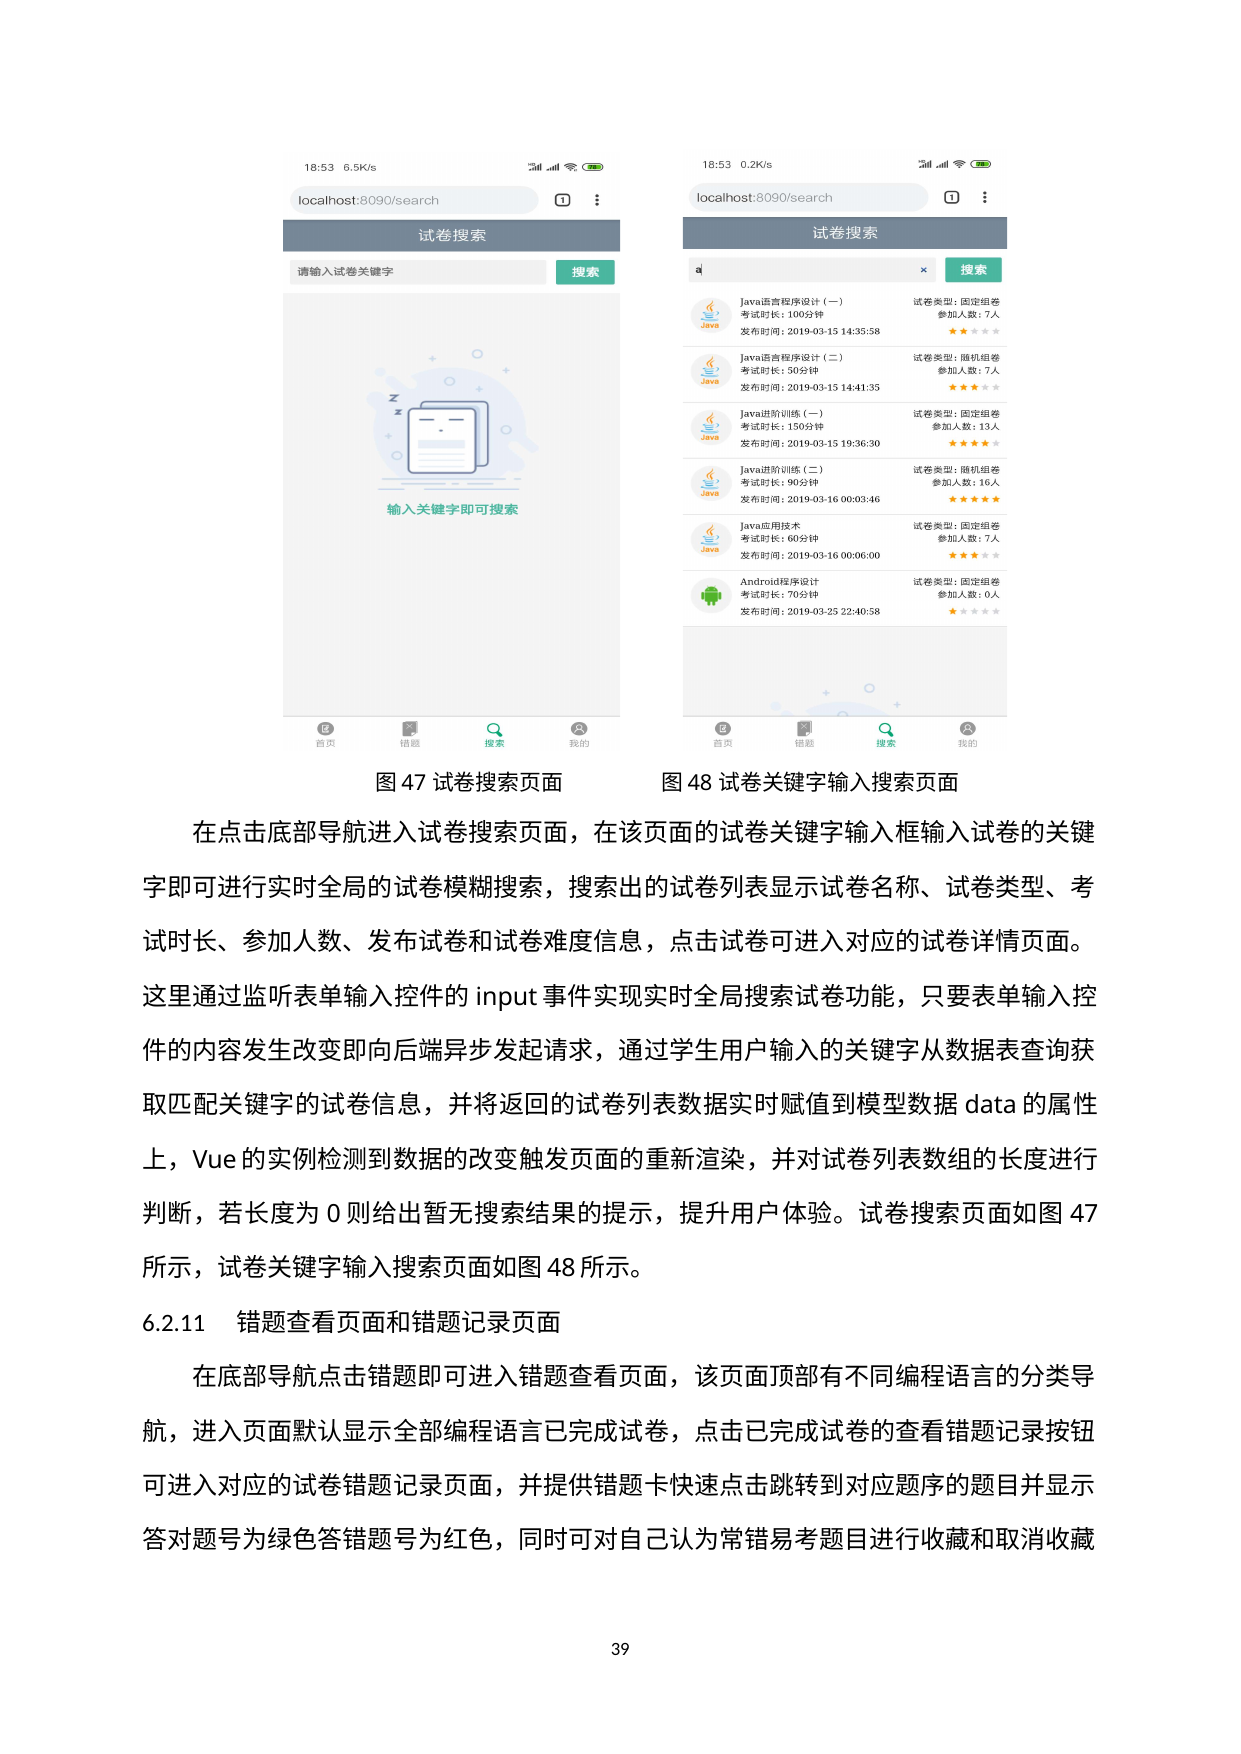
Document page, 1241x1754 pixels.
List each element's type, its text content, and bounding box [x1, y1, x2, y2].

text 图47 试卷搜索页面 图48 试卷关键字输入搜索页面 [142, 765, 1098, 797]
picture [283, 152, 621, 751]
picture [682, 149, 1008, 751]
text 错题查看页面和错题记录页面 [142, 1302, 1098, 1338]
text 在点击底部导航进入试卷搜索页面，在该页面的试卷关键字输入框输入试卷的关键字即可进行实时全局的试卷模糊搜索，搜索出的试卷列表显示试卷名称、试卷类型、考试时长、参加人数、发布试卷和试卷难度信息，点击试卷可进入对应的试卷详情页面。这里通过监听表单输入控件的input事件实现实时全局搜索试卷功能，只要表单输入控件的内容发生改变即向后端异步发起请求，通过学生用户输入的关键字从数据表查询获取匹配关键字的试卷信息，并将返回的试卷列表数据实时赋值到模型数据data的属性上，Vue的实例检测到数据的改变触发页面的重新渲染，并对试卷列表数组的长度进行判断，若长度为0则给出暂无搜索结果的提示，提升用户体验。试卷搜索页面如图47所示，试卷关键字输入搜索页面如图48所示。 [142, 813, 1098, 1284]
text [142, 1357, 1098, 1556]
